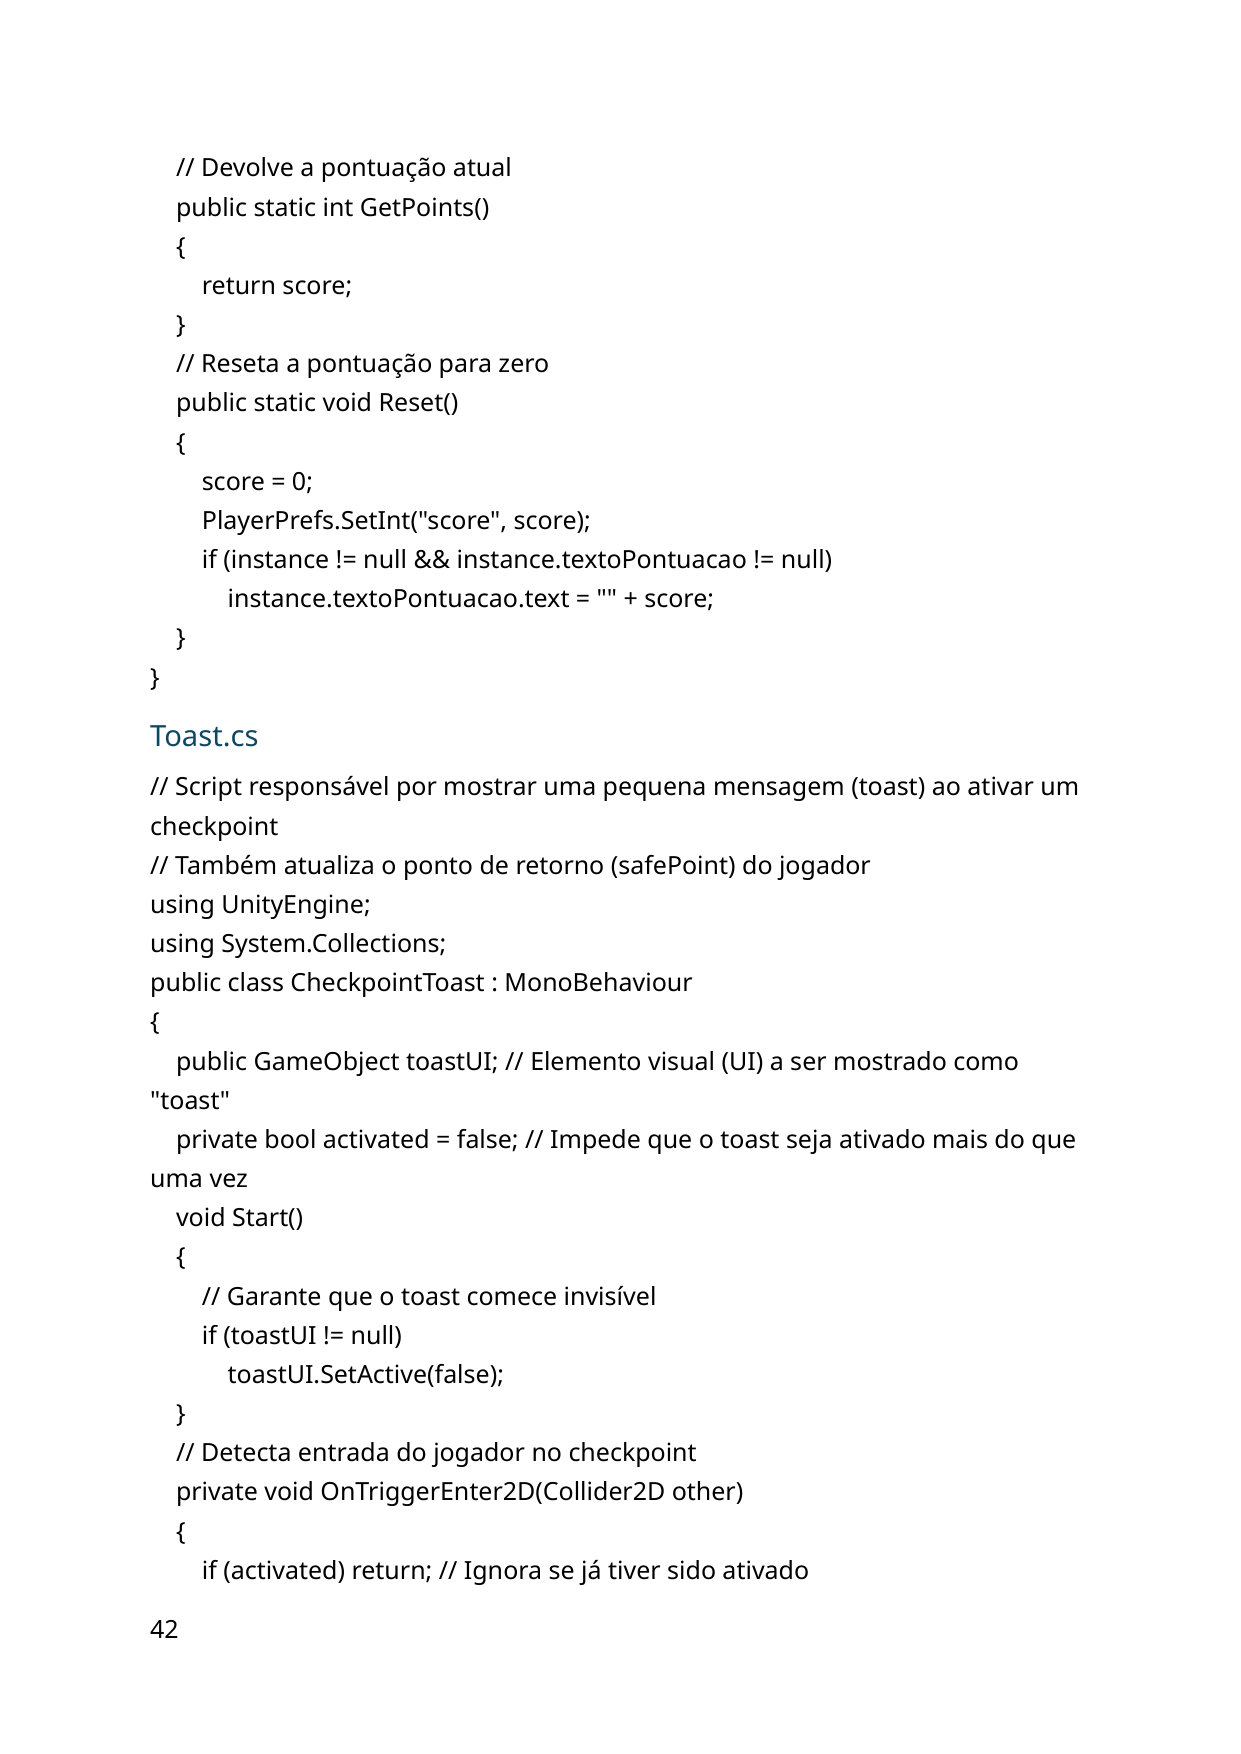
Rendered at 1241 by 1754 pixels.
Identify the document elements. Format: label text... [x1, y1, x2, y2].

text // Script responsável por mostrar uma pequena mensagem (toast) ao ativar um checkpoint [150, 769, 1090, 842]
text // Detecta entrada do jogador no checkpoint [150, 1435, 1090, 1469]
text if (toastUI != null) [150, 1317, 1090, 1351]
text using System.Collections; [150, 926, 1090, 960]
text } [150, 659, 1090, 693]
text score = 0; [150, 463, 1090, 497]
text private bool activated = false; // Impede que o toast seja ativado mais do que uma vez [150, 1121, 1090, 1195]
text { [150, 228, 1090, 262]
text if (instance != null && instance.textoPontuacao != null) [150, 542, 1090, 576]
text // Garante que o toast comece invisível [150, 1278, 1090, 1312]
text public class CheckpointToast : MonoBehaviour [150, 965, 1090, 999]
text public static void Reset() [150, 385, 1090, 419]
text } [150, 307, 1090, 341]
text // Também atualiza o ponto de retorno (safePoint) do jogador [150, 847, 1090, 881]
text if (activated) return; // Ignora se já tiver sido ativado [150, 1552, 1090, 1586]
text } [150, 620, 1090, 654]
text toastUI.SetActive(false); [150, 1356, 1090, 1391]
text void Start() [150, 1200, 1090, 1234]
text { [150, 1513, 1090, 1547]
text instance.textoPontuacao.text = "" + score; [150, 581, 1090, 615]
text public GameObject toastUI; // Elemento visual (UI) a ser mostrado como "toast" [150, 1043, 1090, 1116]
text public static int GetPoints() [150, 189, 1090, 223]
text } [150, 1396, 1090, 1430]
text // Devolve a pontuação atual [150, 150, 1090, 184]
text PlayerPrefs.SetInt("score", score); [150, 502, 1090, 537]
text // Reseta a pontuação para zero [150, 346, 1090, 380]
text { [150, 1239, 1090, 1273]
text { [150, 424, 1090, 458]
subtitle Toast.cs [150, 715, 1090, 755]
text { [150, 1004, 1090, 1038]
text return score; [150, 267, 1090, 302]
text private void OnTriggerEnter2D(Collider2D other) [150, 1474, 1090, 1508]
text using UnityEngine; [150, 886, 1090, 921]
